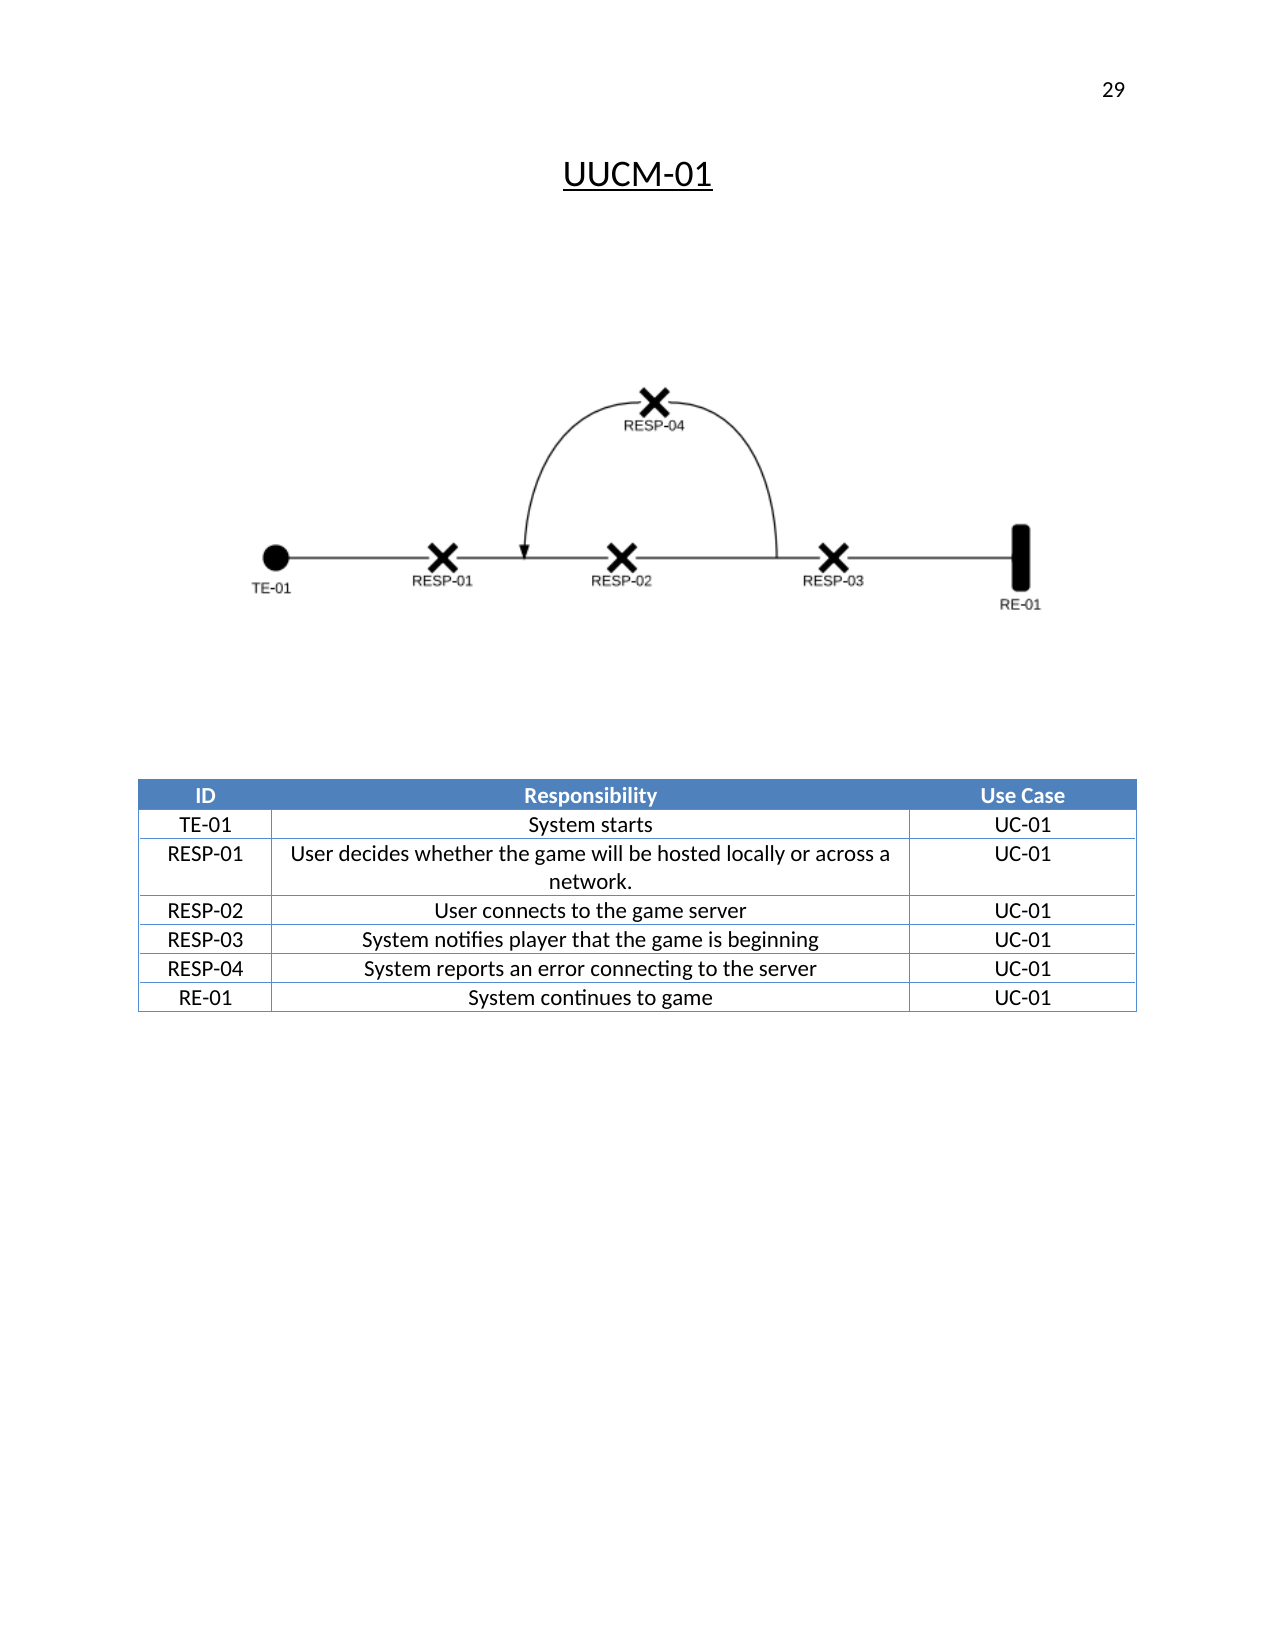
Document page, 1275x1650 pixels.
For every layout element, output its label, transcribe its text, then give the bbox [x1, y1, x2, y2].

table_cell RE-01 [139, 982, 271, 1011]
text UUCM-01 [150, 150, 1125, 196]
table_cell RESP-04 [139, 953, 271, 982]
table_cell UC-01 [910, 895, 1136, 924]
table_cell System reports an error connecting to the server [272, 954, 909, 982]
table_cell RESP-03 [139, 924, 271, 953]
table_cell UC-01 [910, 924, 1136, 953]
table_header ID [140, 781, 272, 809]
table_cell TE-01 [139, 810, 271, 838]
table_cell System starts [272, 810, 909, 838]
table_cell RESP-02 [139, 895, 271, 924]
table_cell UC-01 [910, 982, 1136, 1011]
table_cell UC-01 [910, 838, 1136, 895]
table_cell System continues to game [272, 983, 909, 1011]
table_cell User connects to the game server [272, 896, 909, 924]
table_cell UC-01 [910, 810, 1136, 838]
table_header Responsibility [272, 781, 909, 809]
table_cell UC-01 [910, 953, 1136, 982]
table_cell RESP-01 [139, 838, 271, 895]
table_cell System notifies player that the game is beginning [272, 925, 909, 953]
table_header Use Case [909, 781, 1135, 809]
table_cell User decides whether the game will be hosted locally or across a network. [272, 839, 909, 895]
